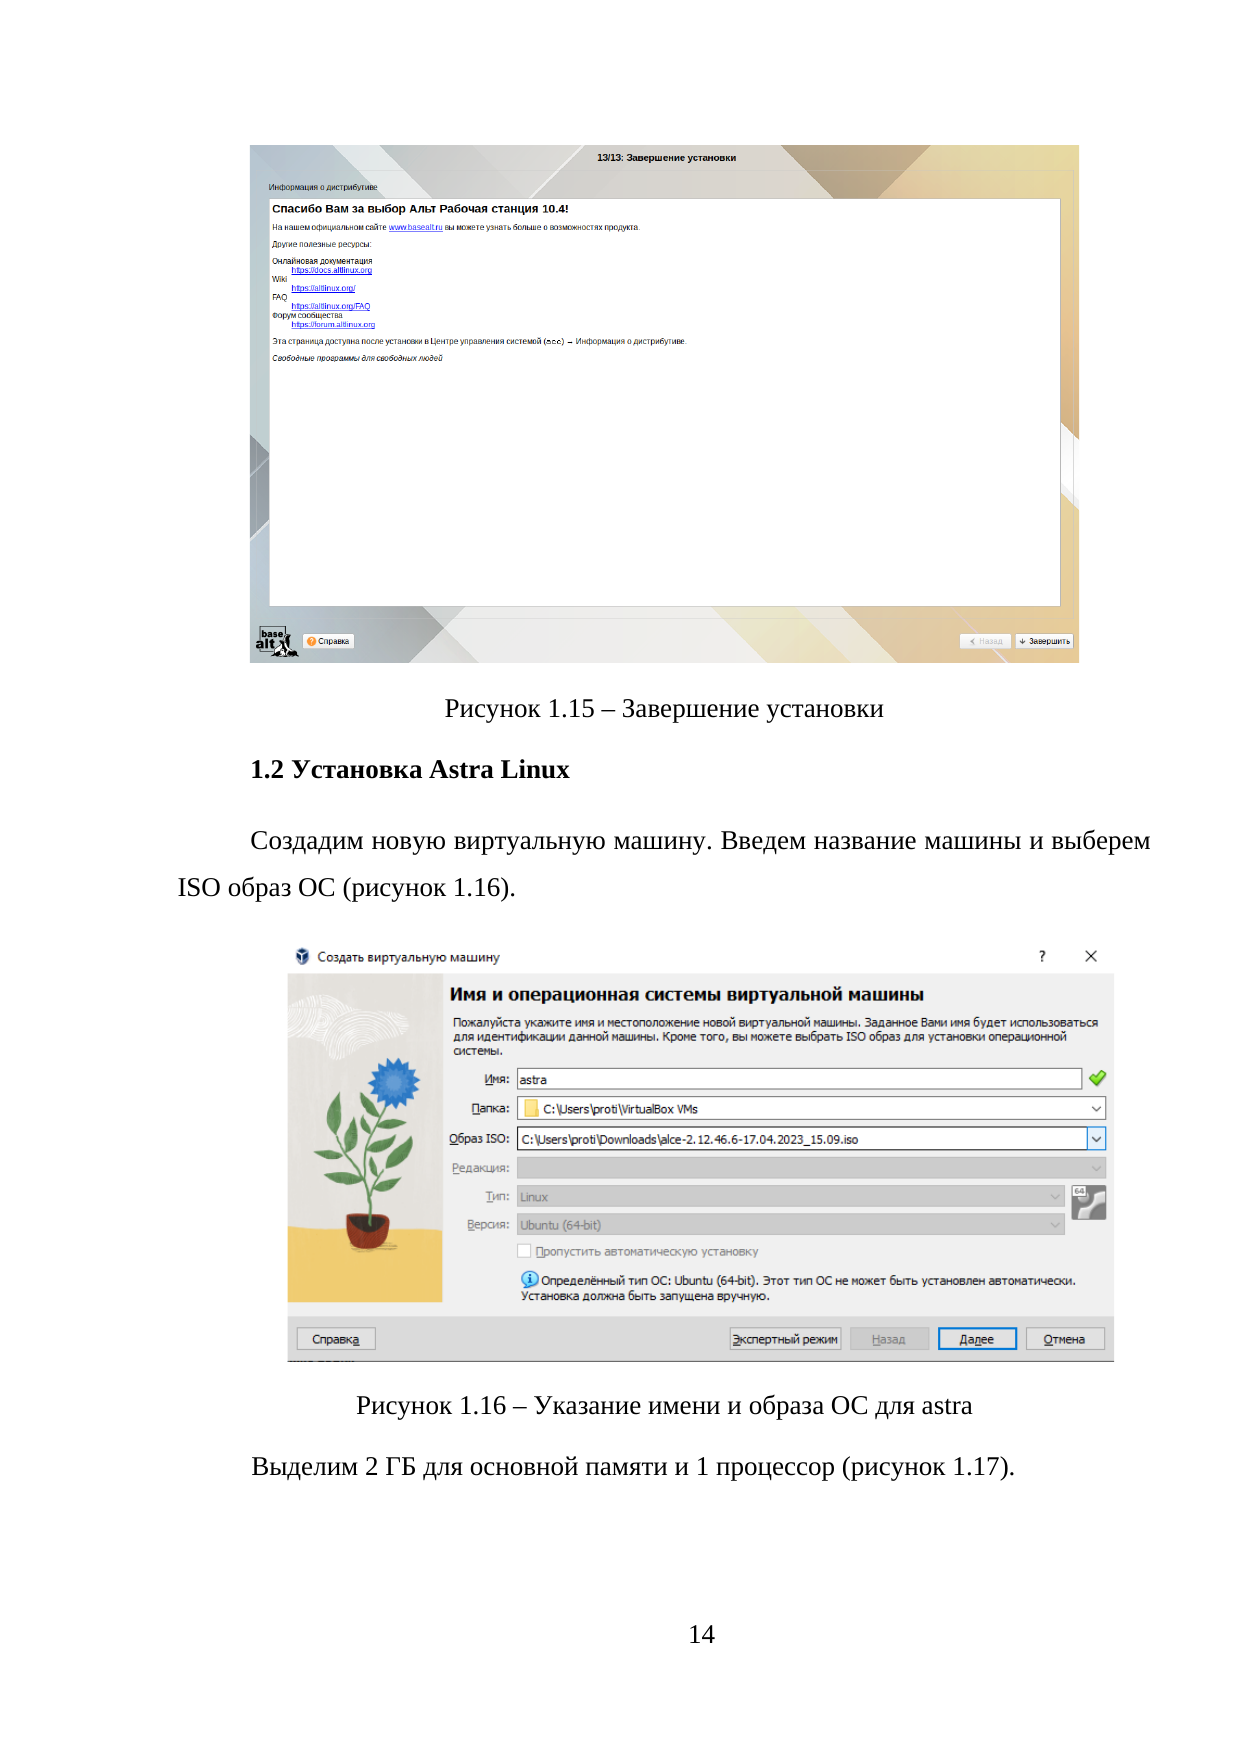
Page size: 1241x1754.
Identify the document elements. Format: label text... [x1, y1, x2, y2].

text Создадим новую виртуальную машину. Введем название машины и выберем ISO образ ОС (рисунок 1.16). [177, 824, 1152, 902]
text Рисунок 1.16 – Указание имени и образа ОС для astra [177, 1389, 1152, 1421]
picture [287, 942, 1115, 1362]
text Рисунок 1.15 – Завершение установки [177, 692, 1152, 723]
picture [249, 145, 1080, 663]
text Выделим 2 ГБ для основной памяти и 1 процессор (рисунок 1.17). [251, 1450, 1152, 1481]
subtitle 1.2 Установка Astra Linux [250, 753, 1149, 784]
